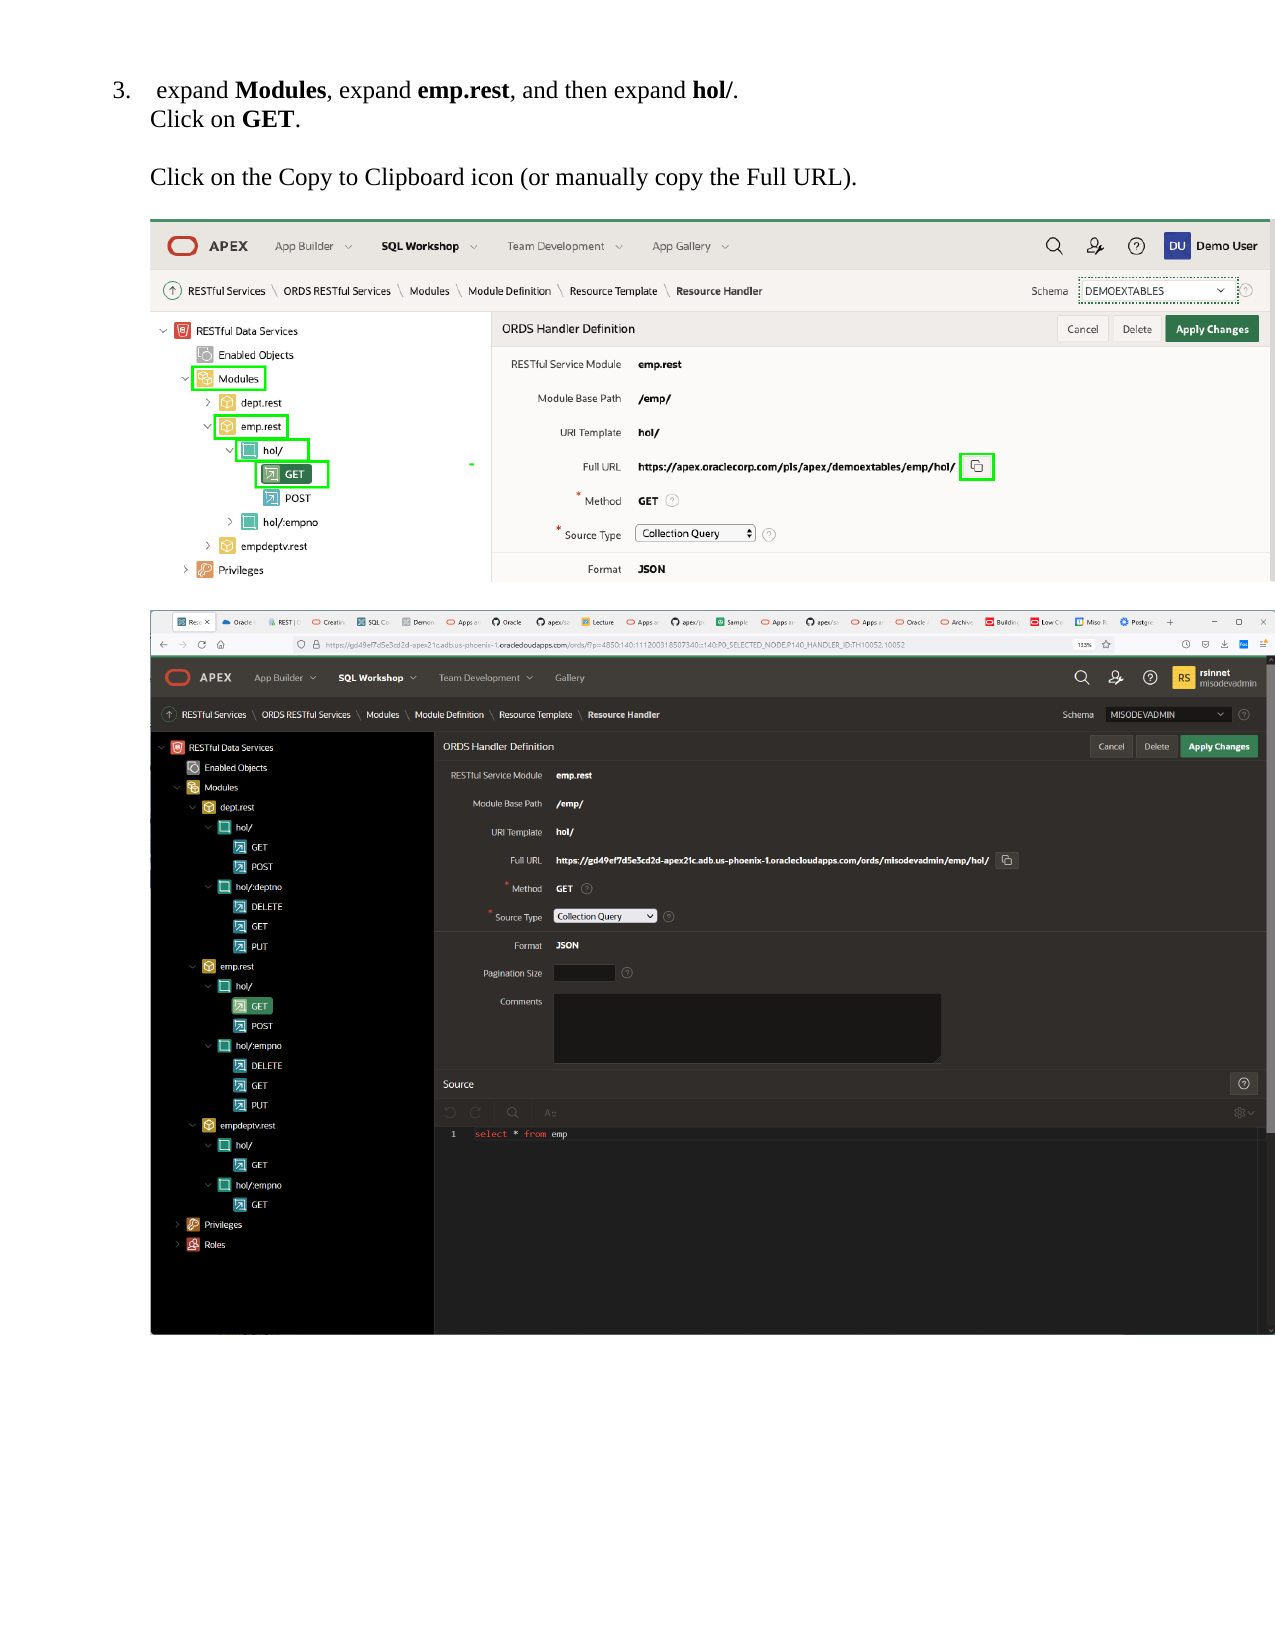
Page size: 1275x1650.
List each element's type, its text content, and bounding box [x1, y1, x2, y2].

list expand Modules, expand emp.rest, and then expand hol/. Click on GET. [112, 75, 1200, 132]
picture [150, 610, 1275, 1335]
text Click on the Copy to Clipboard icon (or manually copy the Full URL). [150, 162, 1200, 190]
picture [150, 219, 1275, 582]
